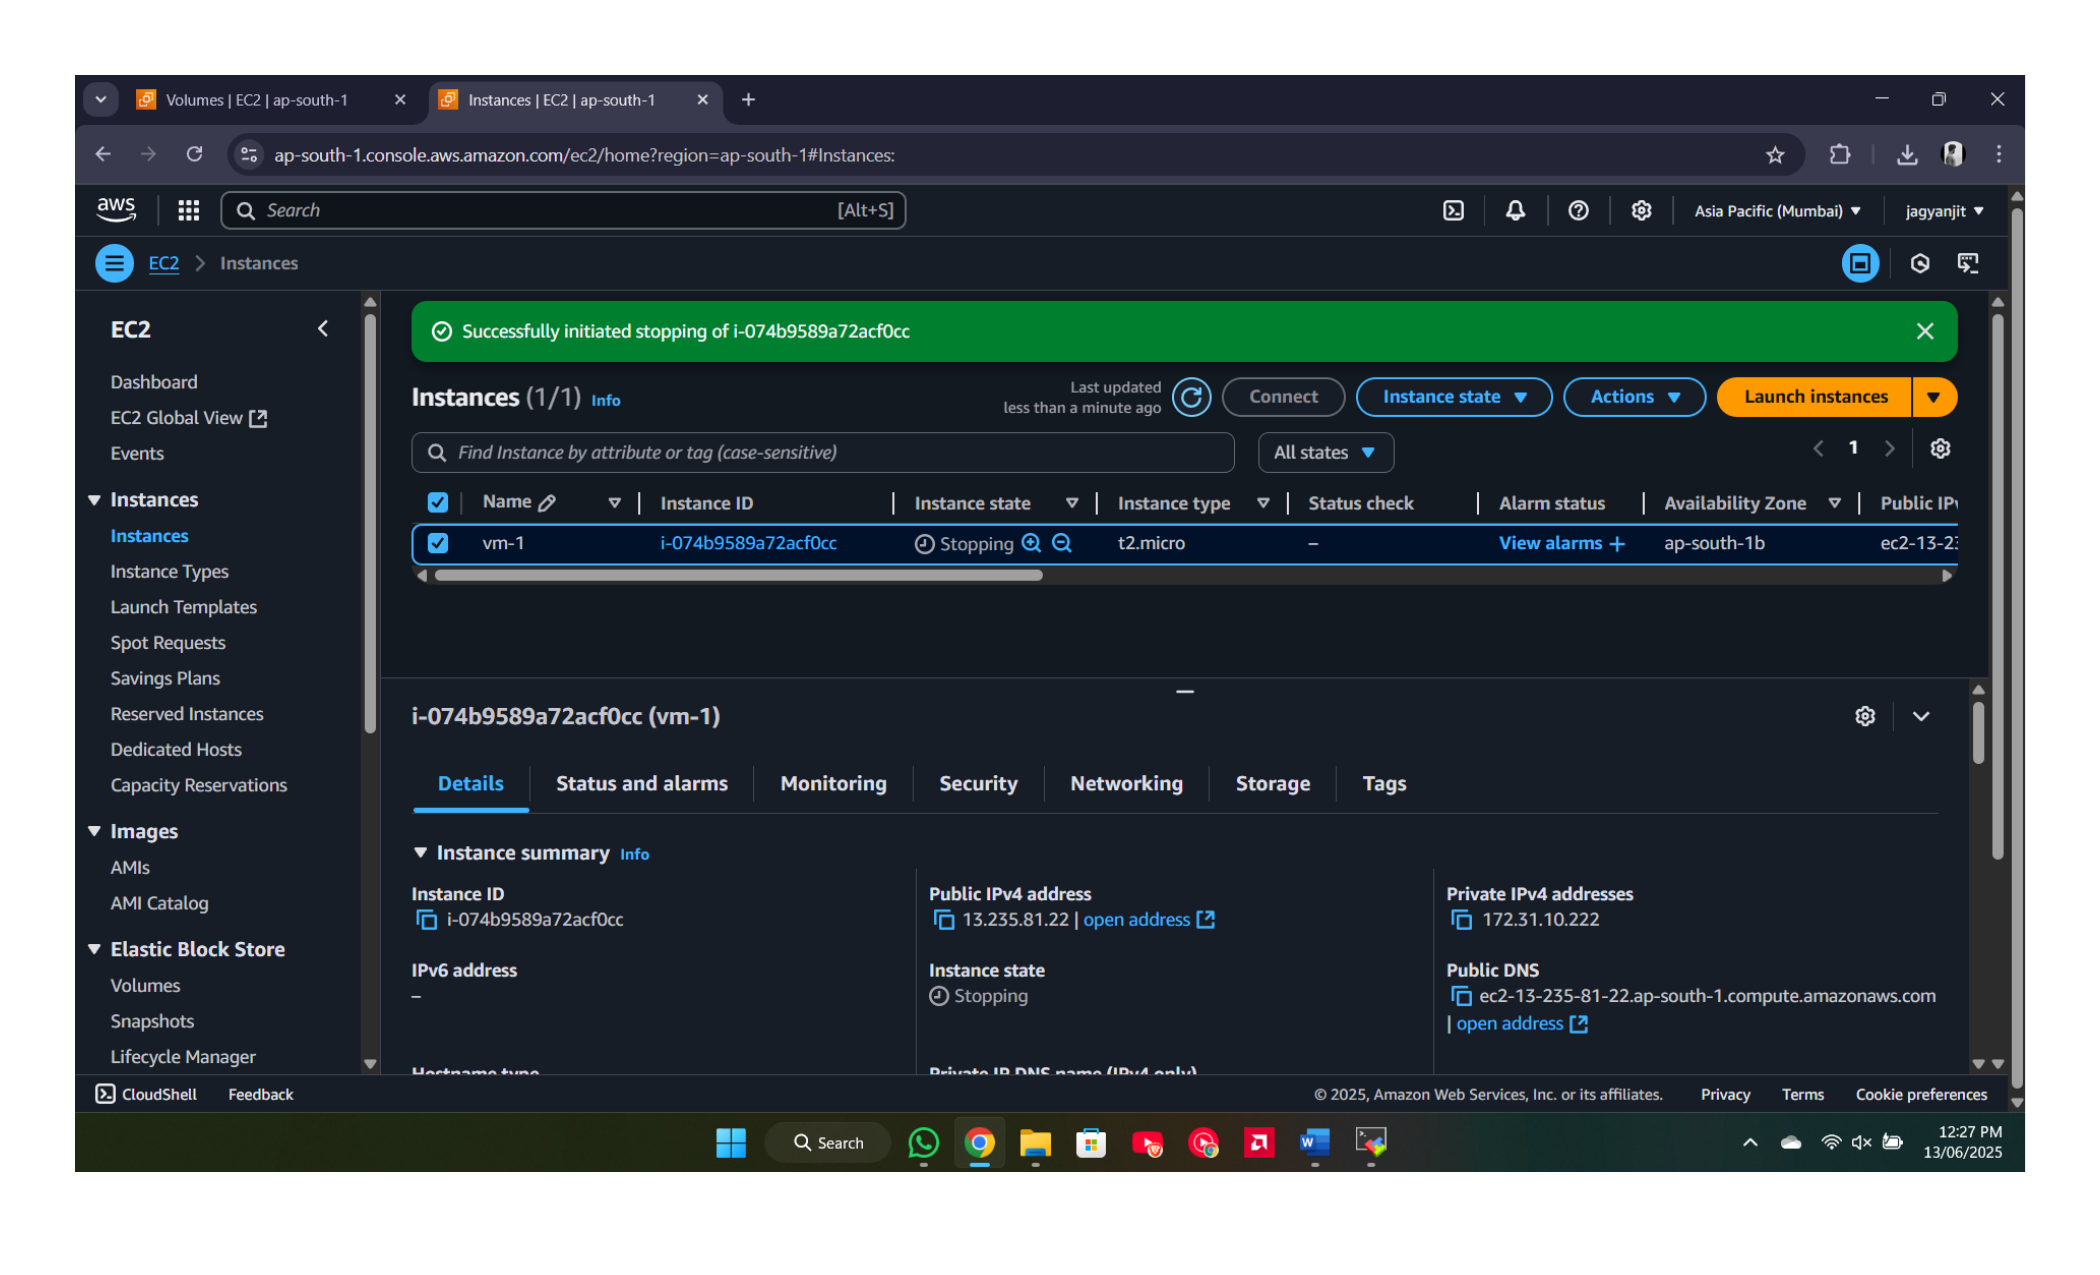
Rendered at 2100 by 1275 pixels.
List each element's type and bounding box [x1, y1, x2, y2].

picture [75, 75, 2026, 1172]
